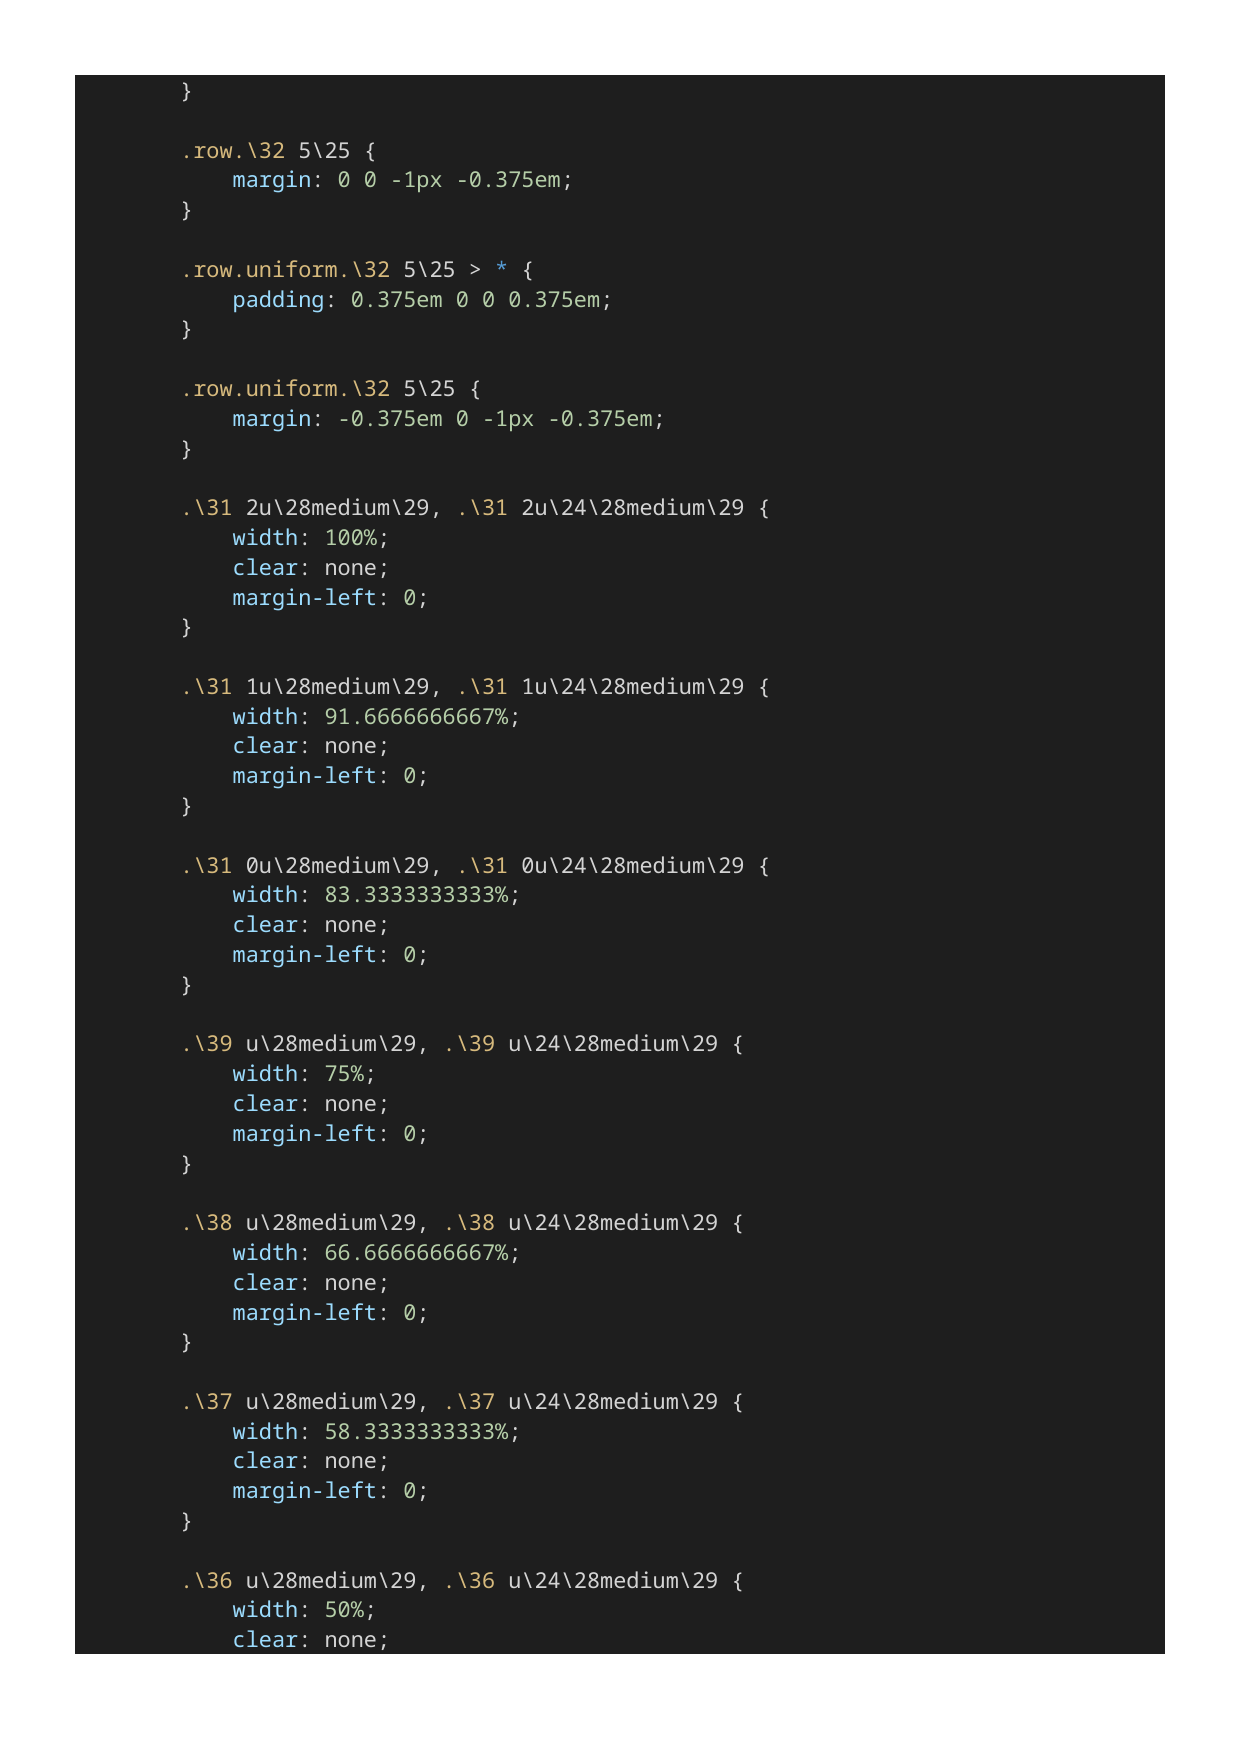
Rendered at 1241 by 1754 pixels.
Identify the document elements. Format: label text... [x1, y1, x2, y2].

text } [75, 194, 1165, 224]
text } [75, 313, 1165, 343]
text clear: none; [75, 730, 1165, 760]
text .\31 0u\28medium\29, .\31 0u\24\28medium\29 { [75, 849, 1165, 879]
text clear: none; [75, 1445, 1165, 1475]
text .\31 2u\28medium\29, .\31 2u\24\28medium\29 { [75, 492, 1165, 522]
text width: 66.6666666667%; [75, 1237, 1165, 1267]
text } [75, 432, 1165, 462]
text .row.\32 5\25 { [75, 134, 1165, 164]
text margin-left: 0; [75, 939, 1165, 969]
text width: 58.3333333333%; [75, 1416, 1165, 1445]
text margin: 0 0 -1px -0.375em; [75, 164, 1165, 194]
text .\37 u\28medium\29, .\37 u\24\28medium\29 { [75, 1386, 1165, 1416]
text width: 91.6666666667%; [75, 701, 1165, 730]
text width: 100%; [75, 522, 1165, 552]
text width: 50%; [75, 1594, 1165, 1624]
text clear: none; [75, 1088, 1165, 1118]
text } [75, 969, 1165, 998]
text .\36 u\28medium\29, .\36 u\24\28medium\29 { [75, 1564, 1165, 1594]
text margin: -0.375em 0 -1px -0.375em; [75, 403, 1165, 432]
text clear: none; [75, 1624, 1165, 1654]
text .row.uniform.\32 5\25 > * { [75, 254, 1165, 283]
text .\38 u\28medium\29, .\38 u\24\28medium\29 { [75, 1207, 1165, 1237]
text } [75, 611, 1165, 641]
text } [75, 1326, 1165, 1356]
text margin-left: 0; [75, 1296, 1165, 1326]
text padding: 0.375em 0 0 0.375em; [75, 283, 1165, 313]
text } [75, 1147, 1165, 1177]
text margin-left: 0; [75, 1475, 1165, 1505]
text .row.uniform.\32 5\25 { [75, 373, 1165, 403]
text margin-left: 0; [75, 581, 1165, 611]
text clear: none; [75, 1267, 1165, 1296]
text } [75, 790, 1165, 820]
text margin-left: 0; [75, 760, 1165, 790]
text clear: none; [75, 552, 1165, 581]
text } [75, 1505, 1165, 1535]
text width: 75%; [75, 1058, 1165, 1088]
text } [75, 75, 1165, 105]
text margin-left: 0; [75, 1118, 1165, 1147]
text .\31 1u\28medium\29, .\31 1u\24\28medium\29 { [75, 671, 1165, 701]
text width: 83.3333333333%; [75, 879, 1165, 909]
text .\39 u\28medium\29, .\39 u\24\28medium\29 { [75, 1028, 1165, 1058]
text clear: none; [75, 909, 1165, 939]
